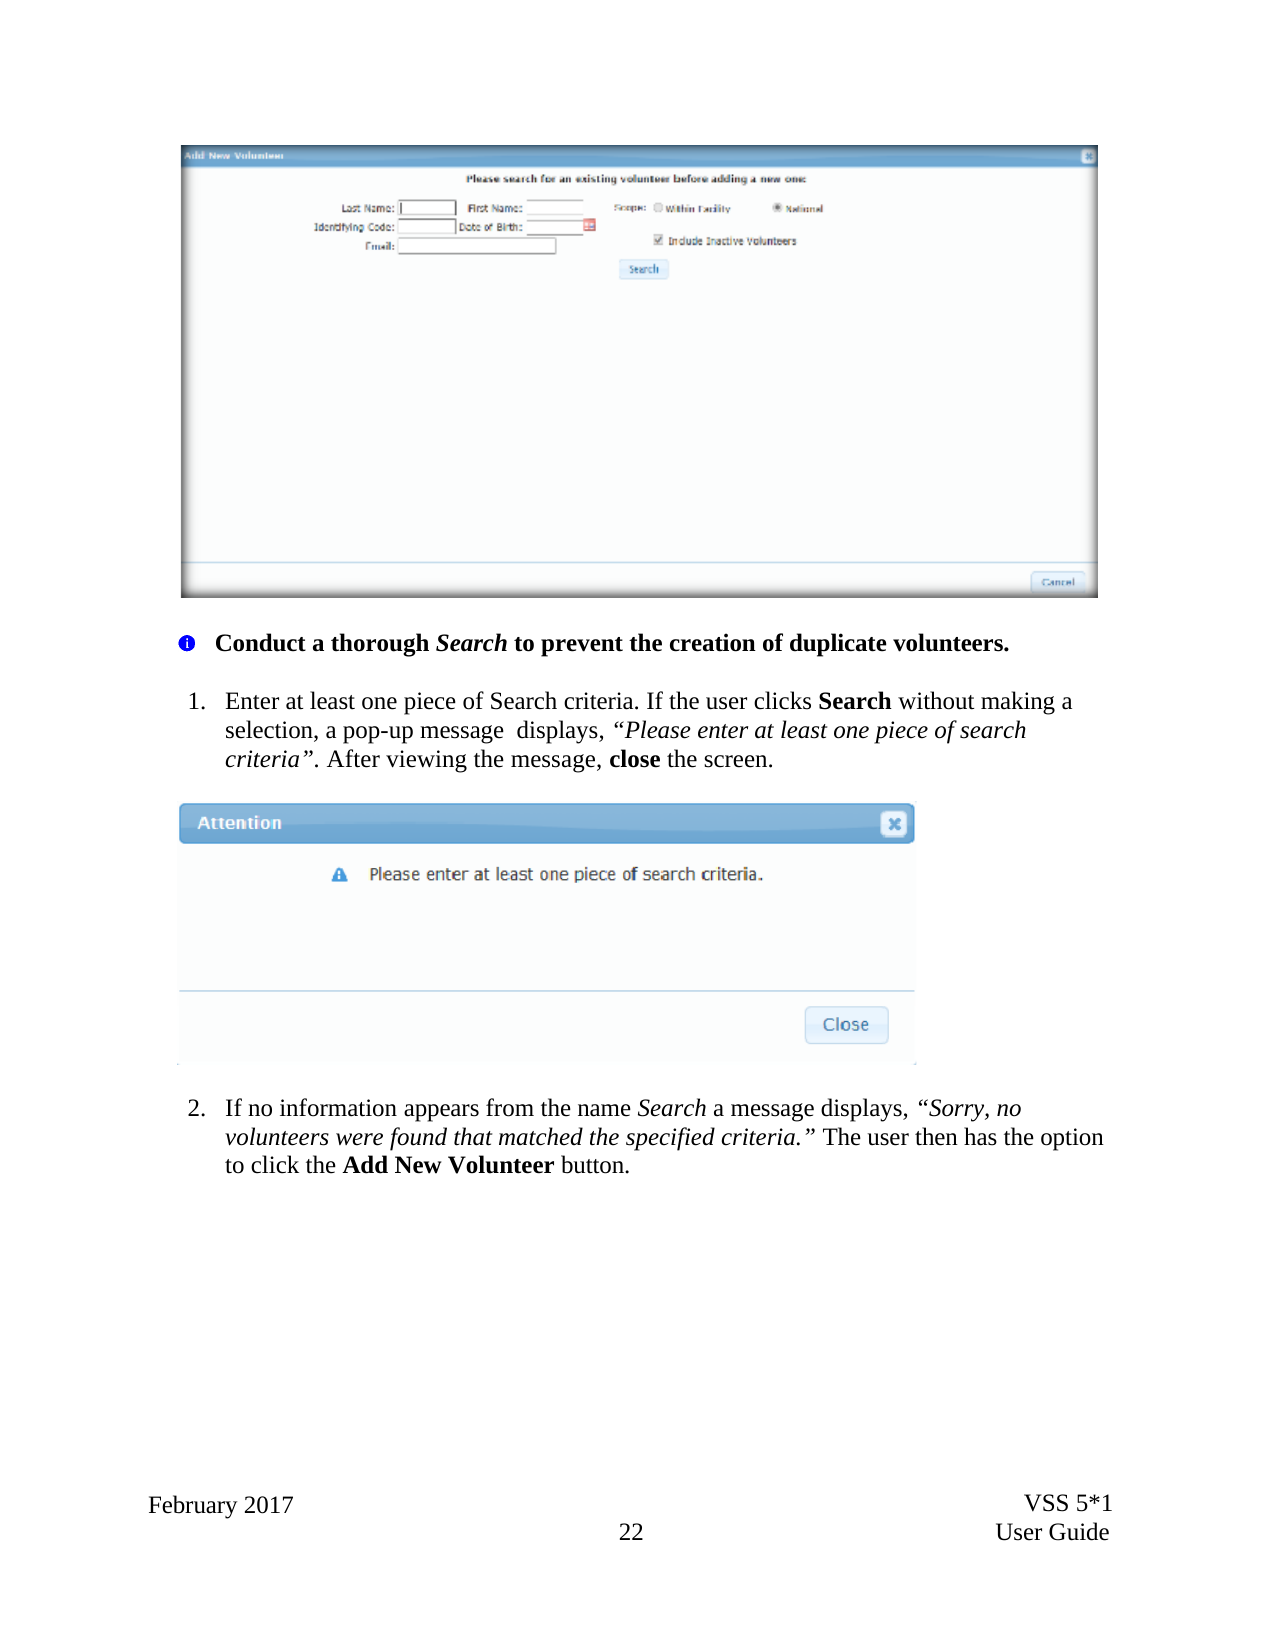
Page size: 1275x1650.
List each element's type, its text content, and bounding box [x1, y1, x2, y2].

list If no information appears from the name Search a message displays, “Sorry, no volunteers were found that matched the specified criteria.” The user then has the option to click the Add New Volunteer button. [187, 1093, 1106, 1179]
list Conduct a thorough Search to prevent the creation of duplicate volunteers. [177, 628, 1137, 657]
picture [180, 145, 1098, 598]
picture [177, 801, 917, 1065]
picture [178, 634, 195, 652]
list Enter at least one piece of Search criteria. If the user clicks Search without making a selection, a pop-up message displays, “Please enter at least one piece of search criteria”. After viewing the message, close the screen. [187, 686, 1074, 772]
